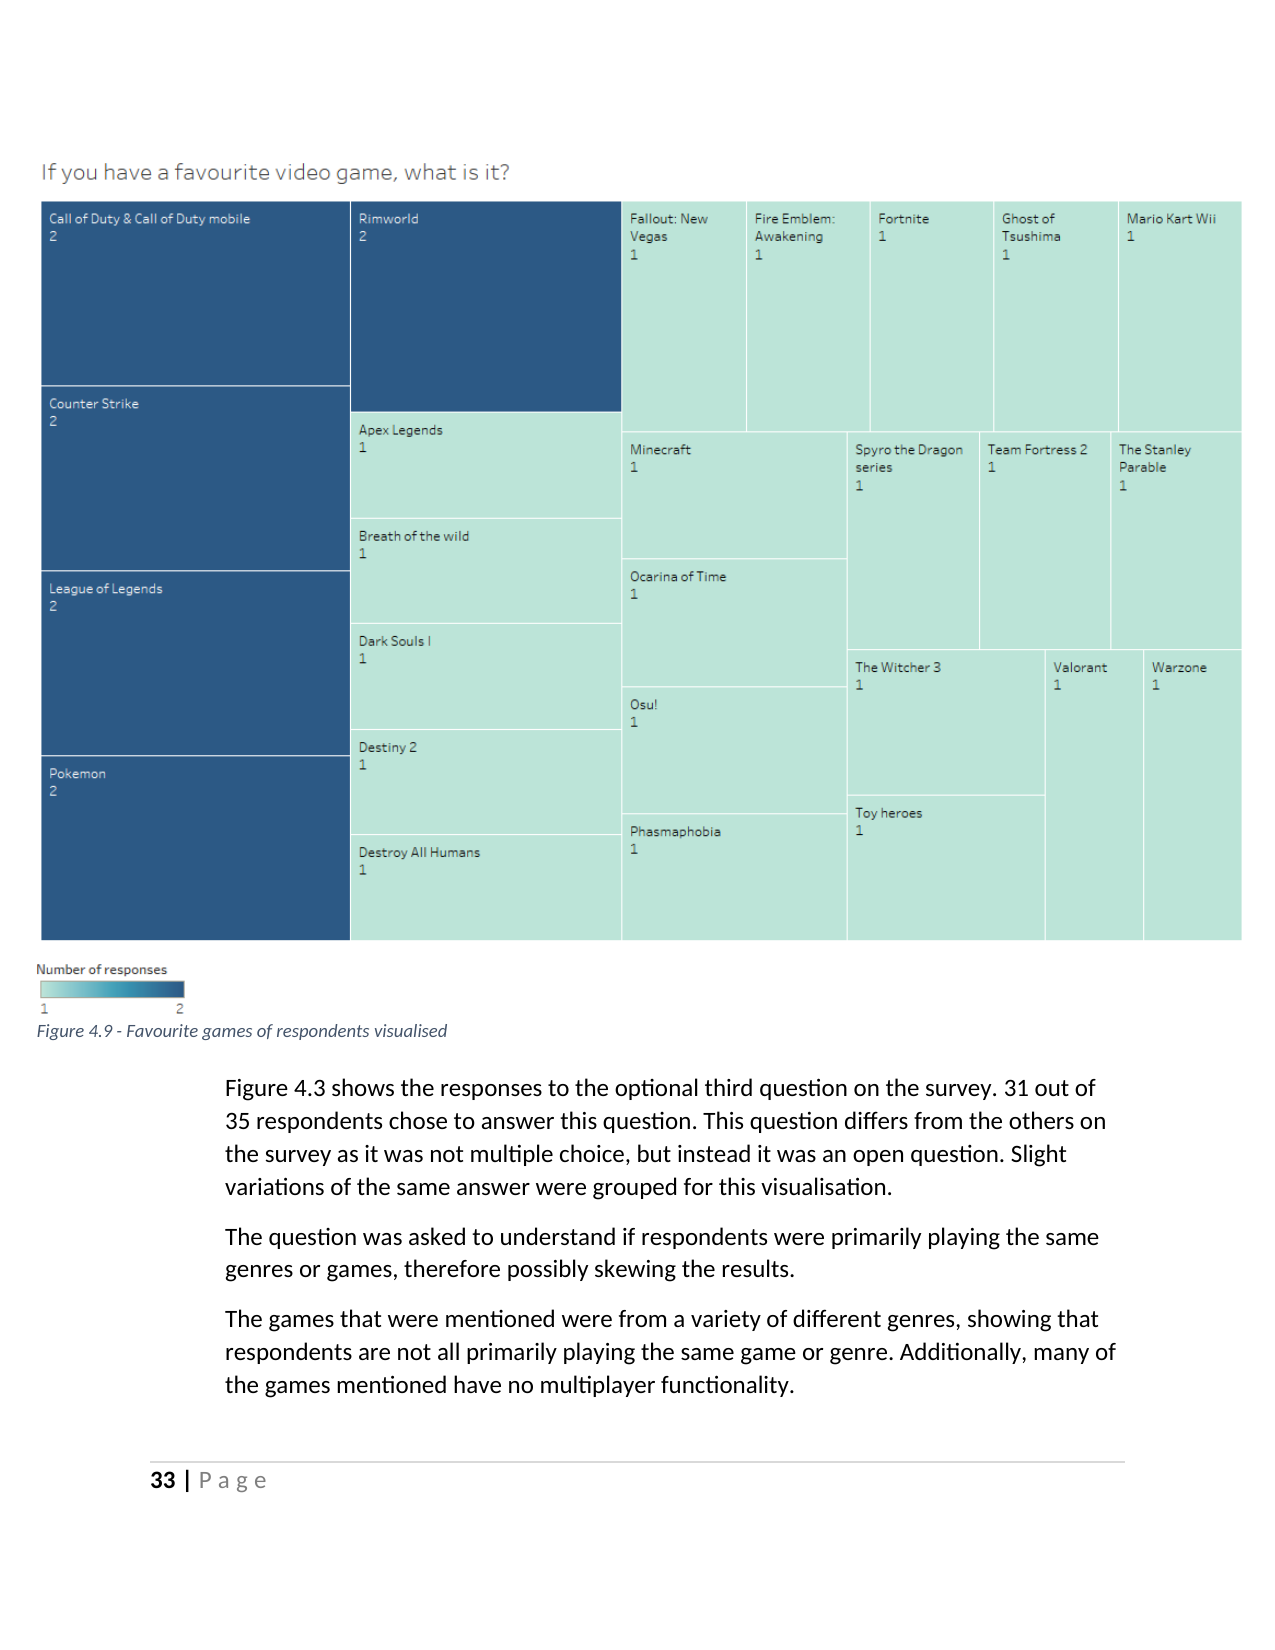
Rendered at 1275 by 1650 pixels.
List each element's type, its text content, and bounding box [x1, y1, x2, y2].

picture [36, 150, 1246, 1019]
text The games that were mentioned were from a variety of different genres, showing that respondents are not all primarily playing the same game or genre. Additionally, many of the games mentioned have no multiplayer functionality. [225, 1303, 1125, 1399]
text Figure 4.3 shows the responses to the optional third question on the survey. 31 out of 35 respondents chose to answer this question. This question differs from the others on the survey as it was not multiple choice, but instead it was an open question. Slight variations of the same answer were grouped for this visualisation. [225, 1071, 1125, 1202]
text The question was asked to understand if respondents were primarily playing the same genres or games, therefore possibly skewing the results. [225, 1221, 1125, 1284]
